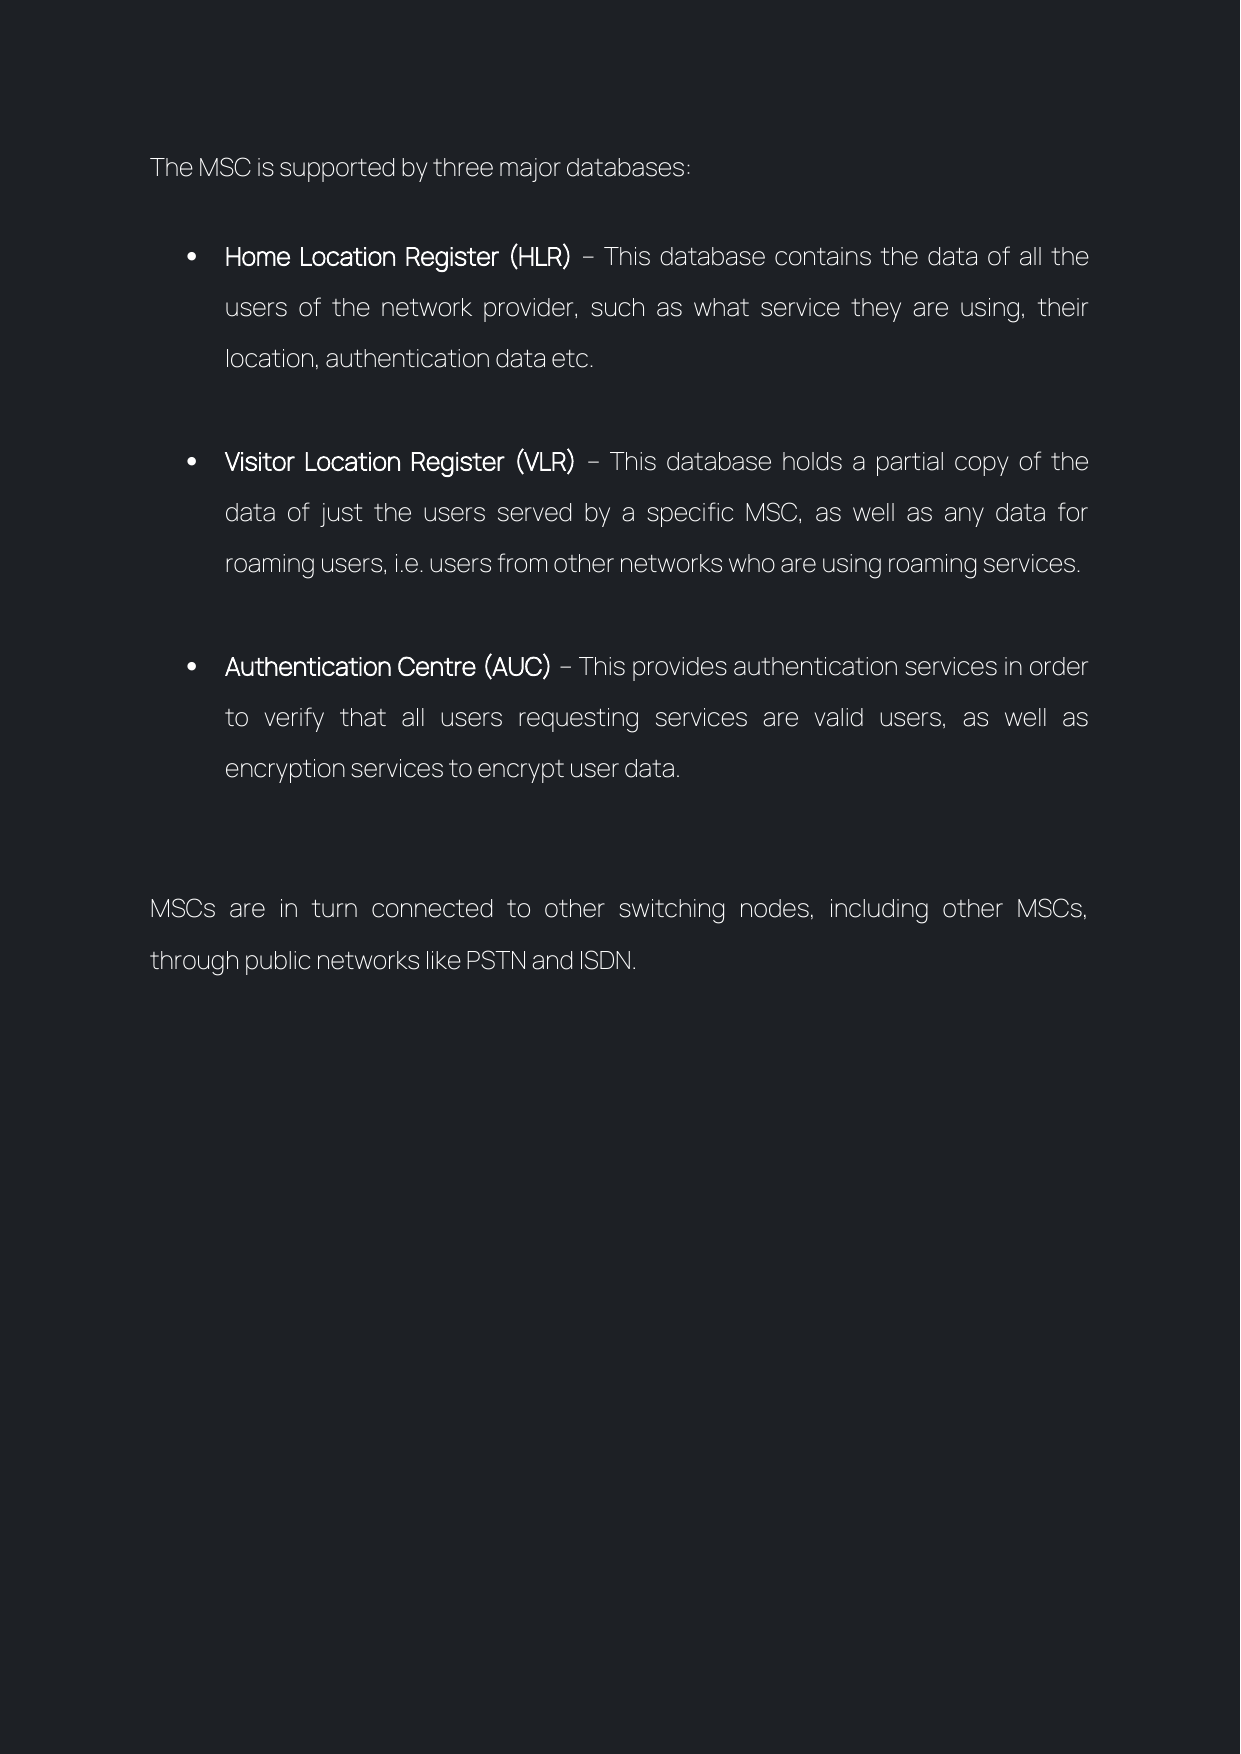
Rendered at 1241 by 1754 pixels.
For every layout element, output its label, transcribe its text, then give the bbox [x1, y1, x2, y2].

list Authentication Centre (AUC) – This provides authentication services in order to verify that all users requesting services are valid users, as well as encryption services to encrypt user data. [187, 649, 1090, 785]
list Home Location Register (HLR) – This database contains the data of all the users of the network provider, such as what service they are using, their location, authentication data etc. [187, 239, 1090, 375]
list Visitor Location Register (VLR) – This database holds a partial copy of the data of just the users served by a specific MSC, as well as any data for roaming users, i.e. users from other networks who are using roaming services. [187, 444, 1090, 580]
text The MSC is supported by three major databases: [150, 150, 1090, 184]
text MSCs are in turn connected to other switching nodes, including other MSCs, through public networks like PSTN and ISDN. [150, 891, 1090, 977]
